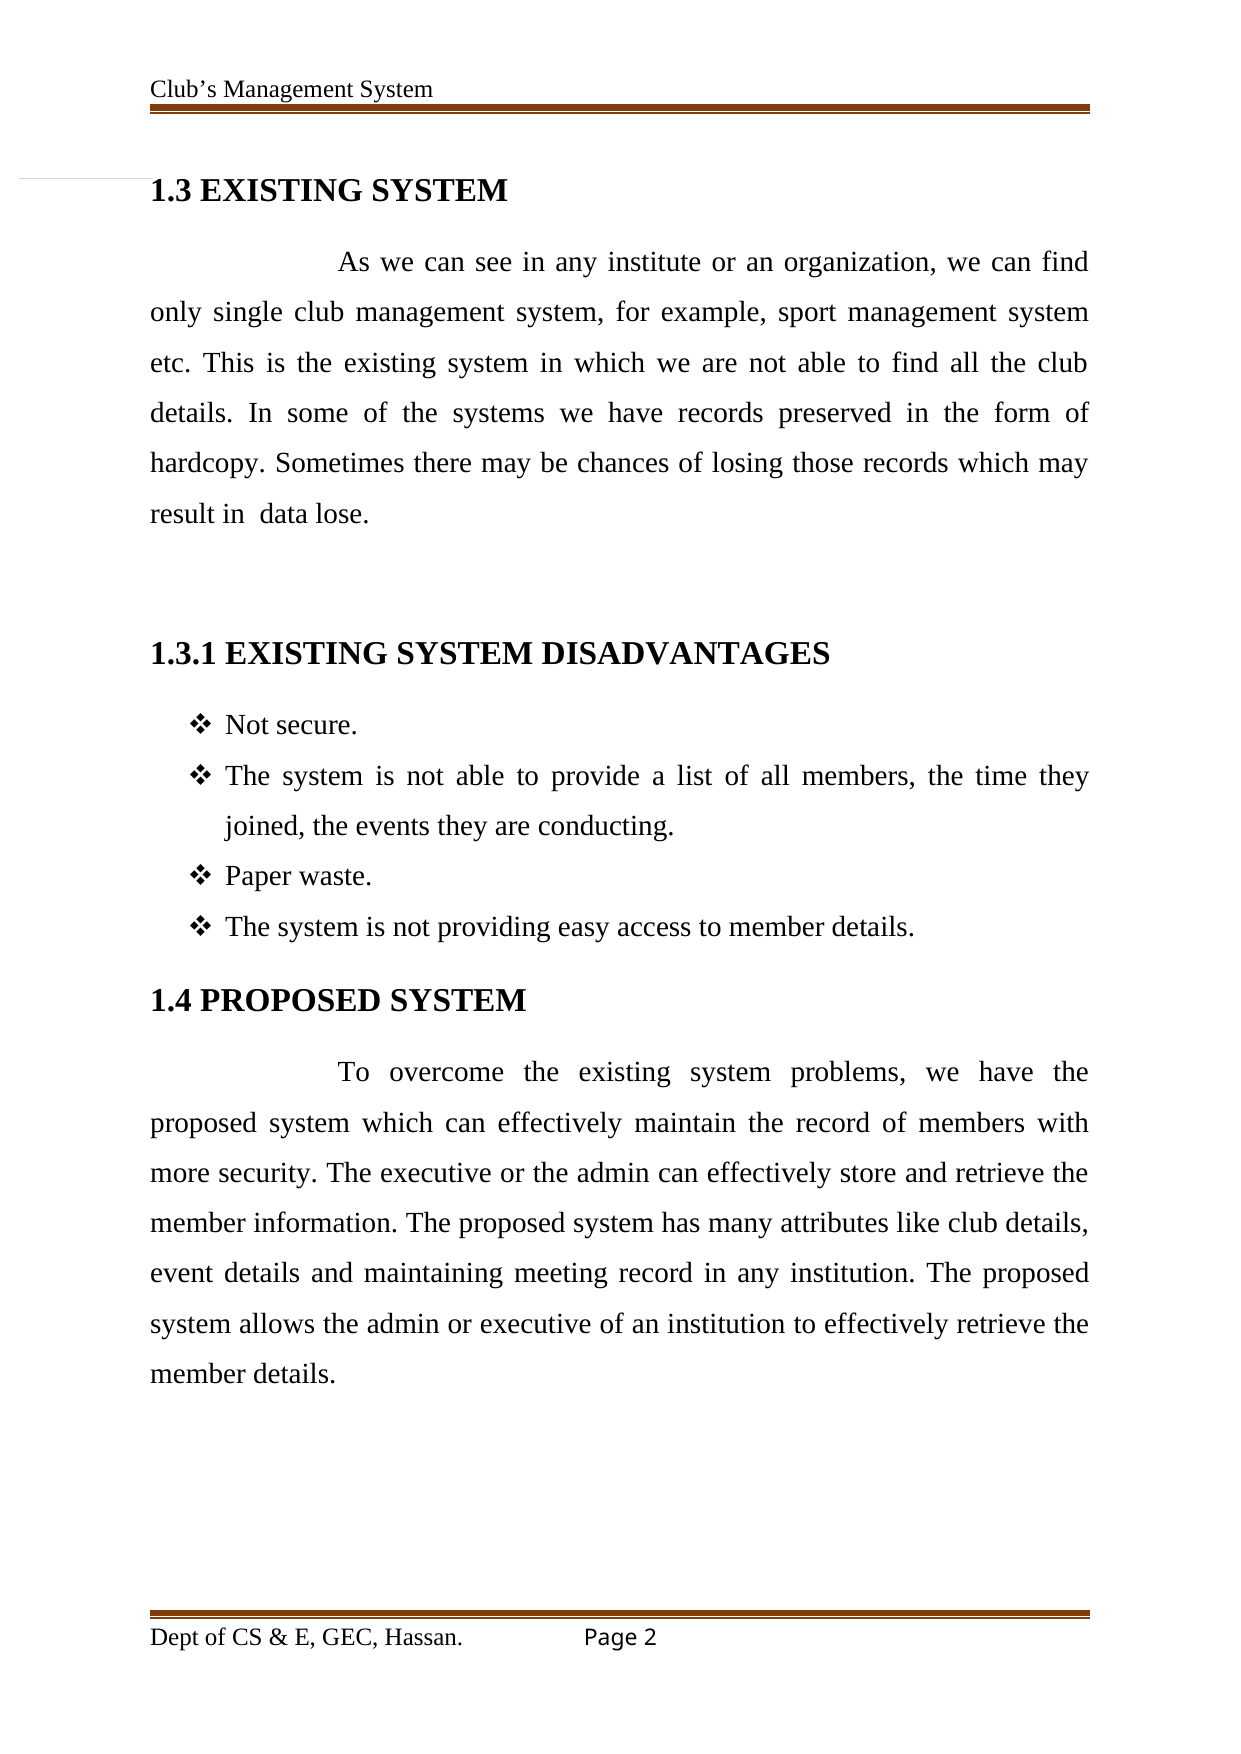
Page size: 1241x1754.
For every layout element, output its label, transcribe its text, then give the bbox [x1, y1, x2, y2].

list The system is not providing easy access to member details. [187, 909, 1090, 943]
text 1.3.1 EXISTING SYSTEM DISADVANTAGES [150, 633, 1090, 672]
list Paper waste. [187, 858, 1090, 892]
list The system is not able to provide a list of all members, the time they joined, the events they are conducting. [187, 758, 1090, 842]
text As we can see in any institute or an organization, we can find only single club management system, for example, sport management system etc. This is the existing system in which we are not able to find all the club details. In some of the systems we have records preserved in the form of hardcopy. Sometimes there may be chances of losing those records which may result in data lose. [150, 244, 1090, 529]
text 1.3 EXISTING SYSTEM [150, 170, 1090, 208]
text To overcome the existing system problems, we have the proposed system which can effectively maintain the record of members with more security. The executive or the admin can effectively store and retrieve the member information. The proposed system has many attributes like club details, event details and maintaining meeting record in any institution. The proposed system allows the admin or executive of an institution to effectively retrieve the member details. [150, 1054, 1090, 1390]
text 1.4 PROPOSED SYSTEM [150, 980, 1090, 1018]
list Not secure. [187, 707, 1090, 741]
